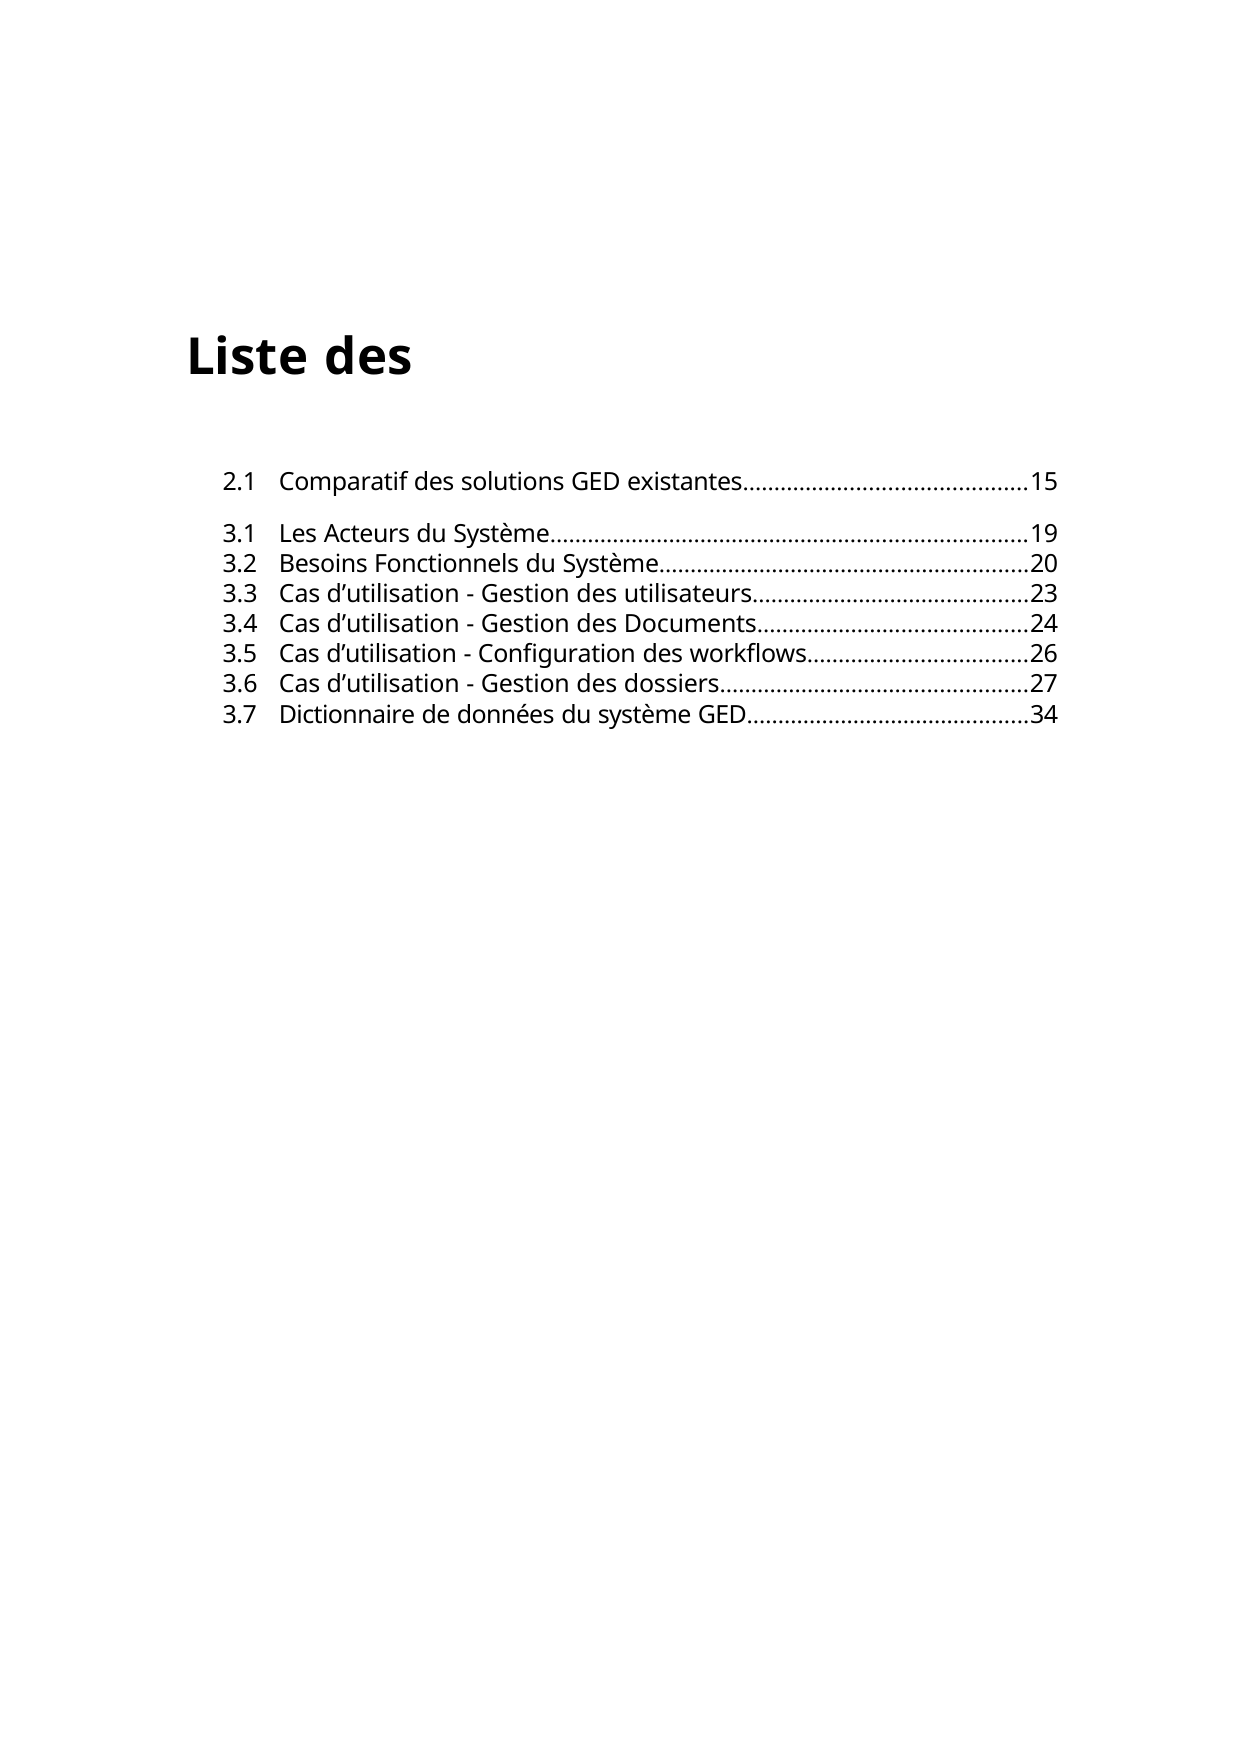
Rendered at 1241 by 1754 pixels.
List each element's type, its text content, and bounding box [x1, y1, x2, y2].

list Dictionnaire de données du système GED 34 [222, 699, 1181, 729]
list Cas d’utilisation - Gestion des utilisateurs 23 [222, 578, 1181, 609]
list Cas d’utilisation - Configuration des workflows 26 [222, 639, 1181, 669]
list Cas d’utilisation - Gestion des Documents 24 [222, 609, 1181, 639]
list Comparatif des solutions GED existantes 15 [222, 464, 1181, 498]
list Besoins Fonctionnels du Système 20 [222, 548, 1181, 578]
list Cas d’utilisation - Gestion des dossiers 27 [222, 669, 1181, 699]
list Les Acteurs du Système 19 [222, 518, 1181, 548]
